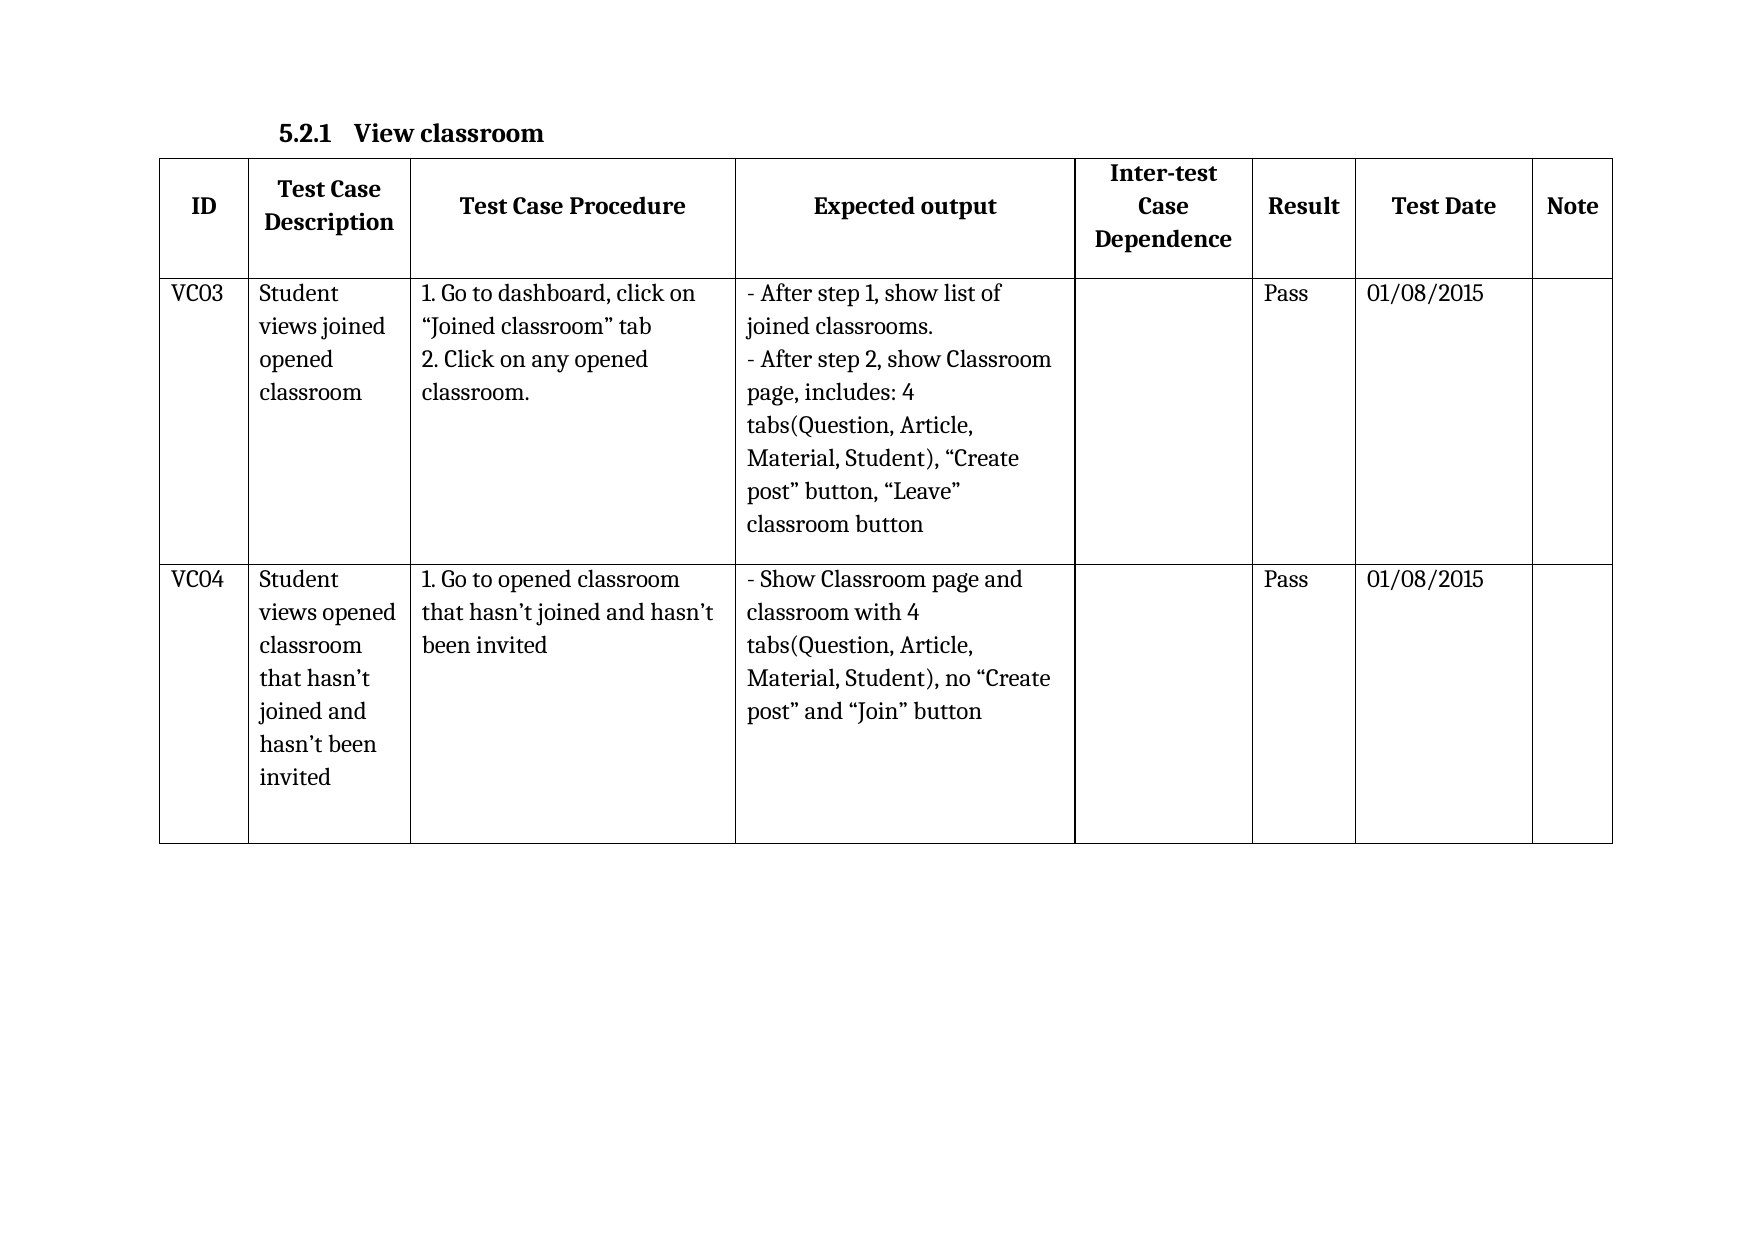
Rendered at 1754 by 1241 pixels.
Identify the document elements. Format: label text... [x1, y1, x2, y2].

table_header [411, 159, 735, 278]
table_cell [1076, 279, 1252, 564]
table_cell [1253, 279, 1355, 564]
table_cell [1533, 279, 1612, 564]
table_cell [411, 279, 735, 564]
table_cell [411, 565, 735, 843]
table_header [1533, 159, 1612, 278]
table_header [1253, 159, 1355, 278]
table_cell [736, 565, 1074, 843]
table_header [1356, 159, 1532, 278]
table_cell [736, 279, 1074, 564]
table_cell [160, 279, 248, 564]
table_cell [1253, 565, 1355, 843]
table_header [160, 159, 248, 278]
subtitle View classroom [279, 118, 1606, 149]
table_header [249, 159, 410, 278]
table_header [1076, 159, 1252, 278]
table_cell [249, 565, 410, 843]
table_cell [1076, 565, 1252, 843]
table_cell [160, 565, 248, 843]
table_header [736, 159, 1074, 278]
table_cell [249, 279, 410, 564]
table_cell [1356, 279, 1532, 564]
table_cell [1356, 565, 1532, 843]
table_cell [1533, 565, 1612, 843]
